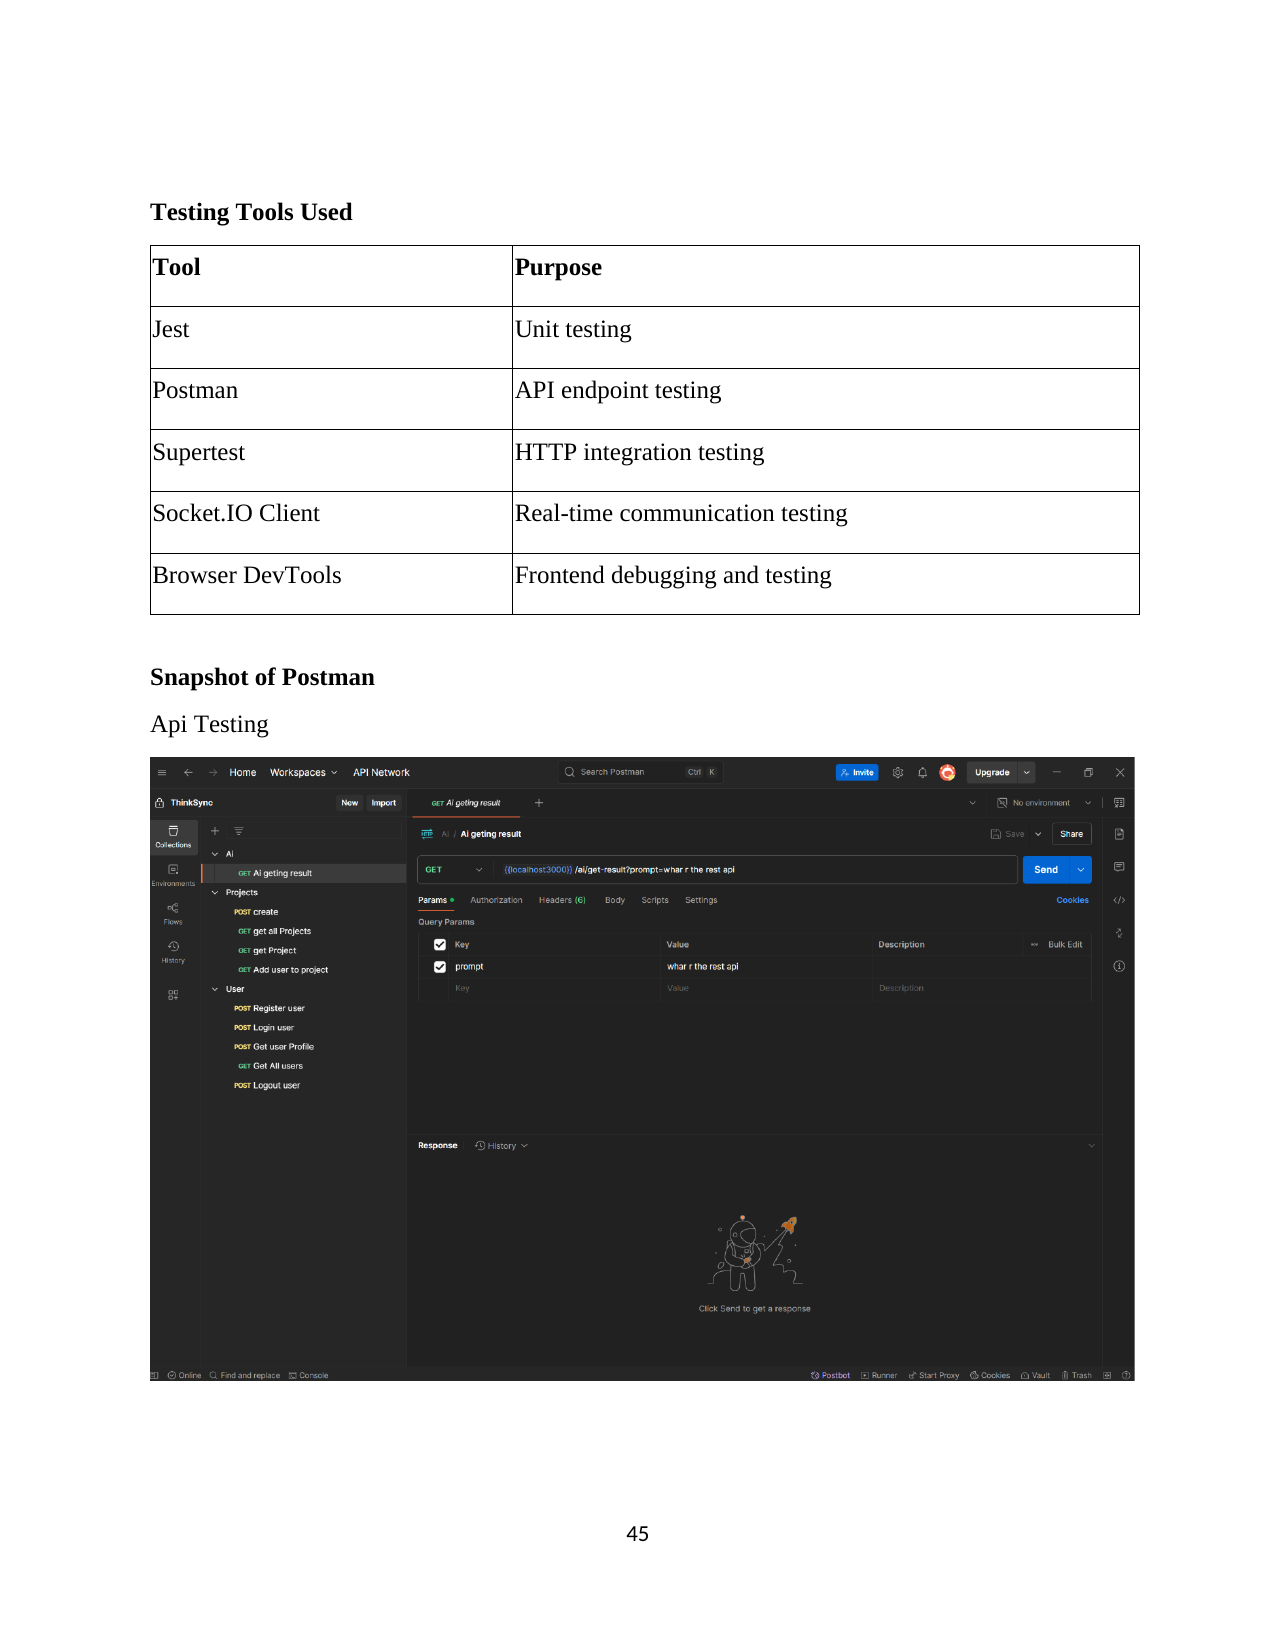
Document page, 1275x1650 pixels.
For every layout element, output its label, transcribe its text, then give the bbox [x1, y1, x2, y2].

text Testing Tools Used [150, 197, 1125, 226]
text Snapshot of Postman [150, 662, 1125, 691]
table_cell HTTP integration testing [513, 430, 1139, 491]
table_header Tool [151, 246, 512, 306]
table_cell Frontend debugging and testing [513, 554, 1139, 614]
table_cell Unit testing [513, 307, 1139, 368]
table_cell Real-time communication testing [513, 492, 1139, 552]
table_cell API endpoint testing [513, 369, 1139, 429]
table_cell Jest [151, 307, 512, 368]
text Api Testing [150, 709, 1125, 738]
table_cell Postman [151, 369, 512, 429]
table_cell Browser DevTools [151, 554, 512, 614]
picture [150, 757, 1135, 1381]
table_header Purpose [513, 246, 1139, 306]
table_cell Supertest [151, 430, 512, 491]
table_cell Socket.IO Client [151, 492, 512, 552]
